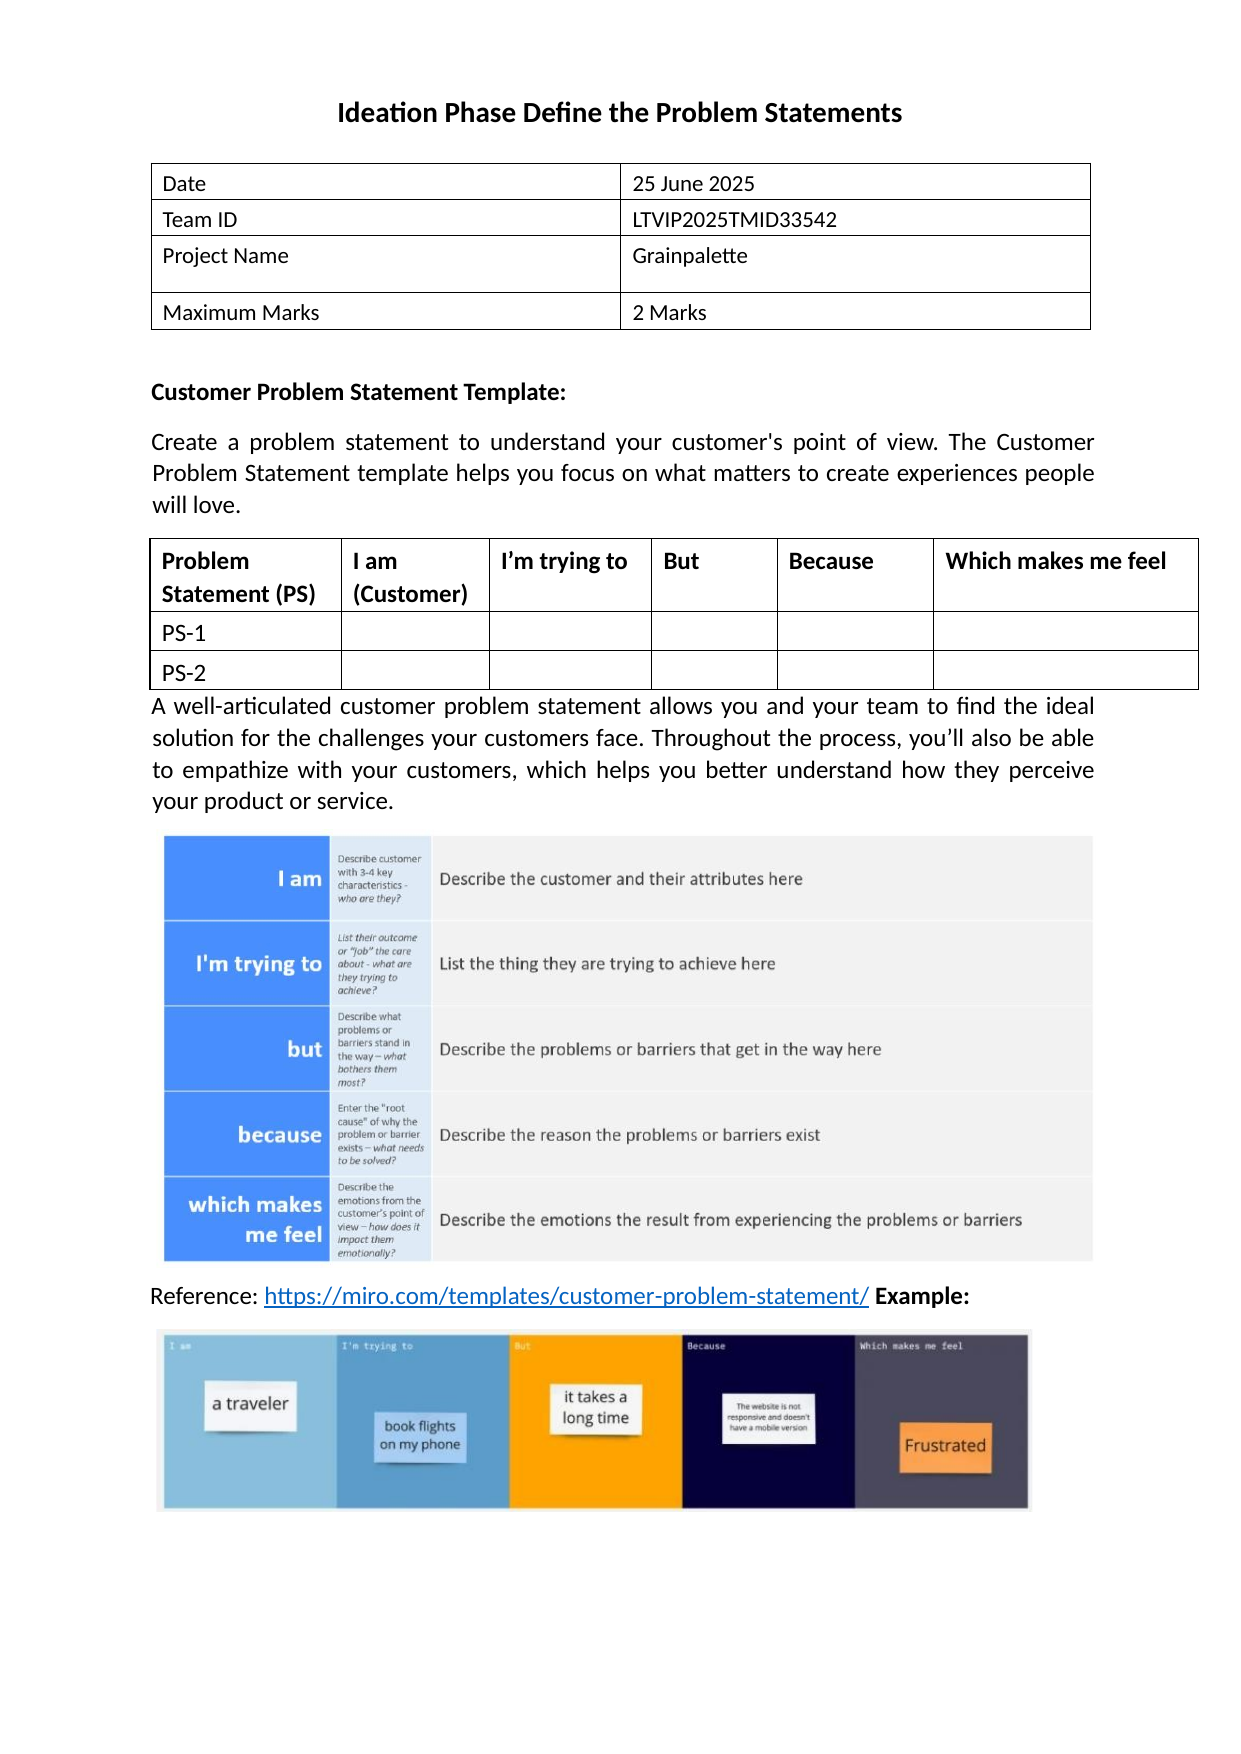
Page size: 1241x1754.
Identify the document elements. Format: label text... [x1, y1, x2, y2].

table_cell [652, 651, 777, 689]
table_cell [342, 612, 489, 650]
text Reference: https://miro.com/templates/customer-problem-statement/ Example: [150, 1280, 977, 1311]
table_cell Grainpalette [621, 236, 1090, 292]
table_header Problem Statement (PS) [151, 539, 341, 611]
table_cell Team ID [152, 200, 620, 235]
table_cell PS-1 [151, 612, 341, 650]
table_cell [934, 612, 1198, 650]
table_cell LTVIP2025TMID33542 [621, 200, 1090, 235]
text A well-articulated customer problem statement allows you and your team to find the ideal solution for the challenges your customers face. Throughout the process, you’ll also be able to empathize with your customers, which helps you better understand how they perceive your product or service. [151, 690, 1096, 816]
table_header I am (Customer) [342, 539, 489, 611]
table_cell 2 Marks [621, 293, 1090, 328]
table_cell PS-2 [151, 651, 341, 689]
picture [156, 1329, 1033, 1512]
table_header I’m trying to [490, 539, 651, 611]
table_cell [778, 612, 933, 650]
table_cell [490, 651, 651, 689]
table_header 25 June 2025 [621, 164, 1090, 199]
picture [156, 829, 1097, 1268]
table_header Date [152, 164, 620, 199]
table_cell [652, 612, 777, 650]
table_cell [490, 612, 651, 650]
table_cell [778, 651, 933, 689]
table_cell Maximum Marks [152, 293, 620, 328]
subtitle Ideation Phase Define the Problem Statements [154, 94, 1086, 129]
table_header Because [778, 539, 933, 611]
text Customer Problem Statement Template: [151, 376, 1096, 407]
table_cell [934, 651, 1198, 689]
table_cell Project Name [152, 236, 620, 292]
table_header But [652, 539, 777, 611]
text Create a problem statement to understand your customer's point of view. The Customer Problem Statement template helps you focus on what matters to create experiences people will love. [151, 426, 1096, 520]
table_header Which makes me feel [934, 539, 1198, 611]
table_cell [342, 651, 489, 689]
